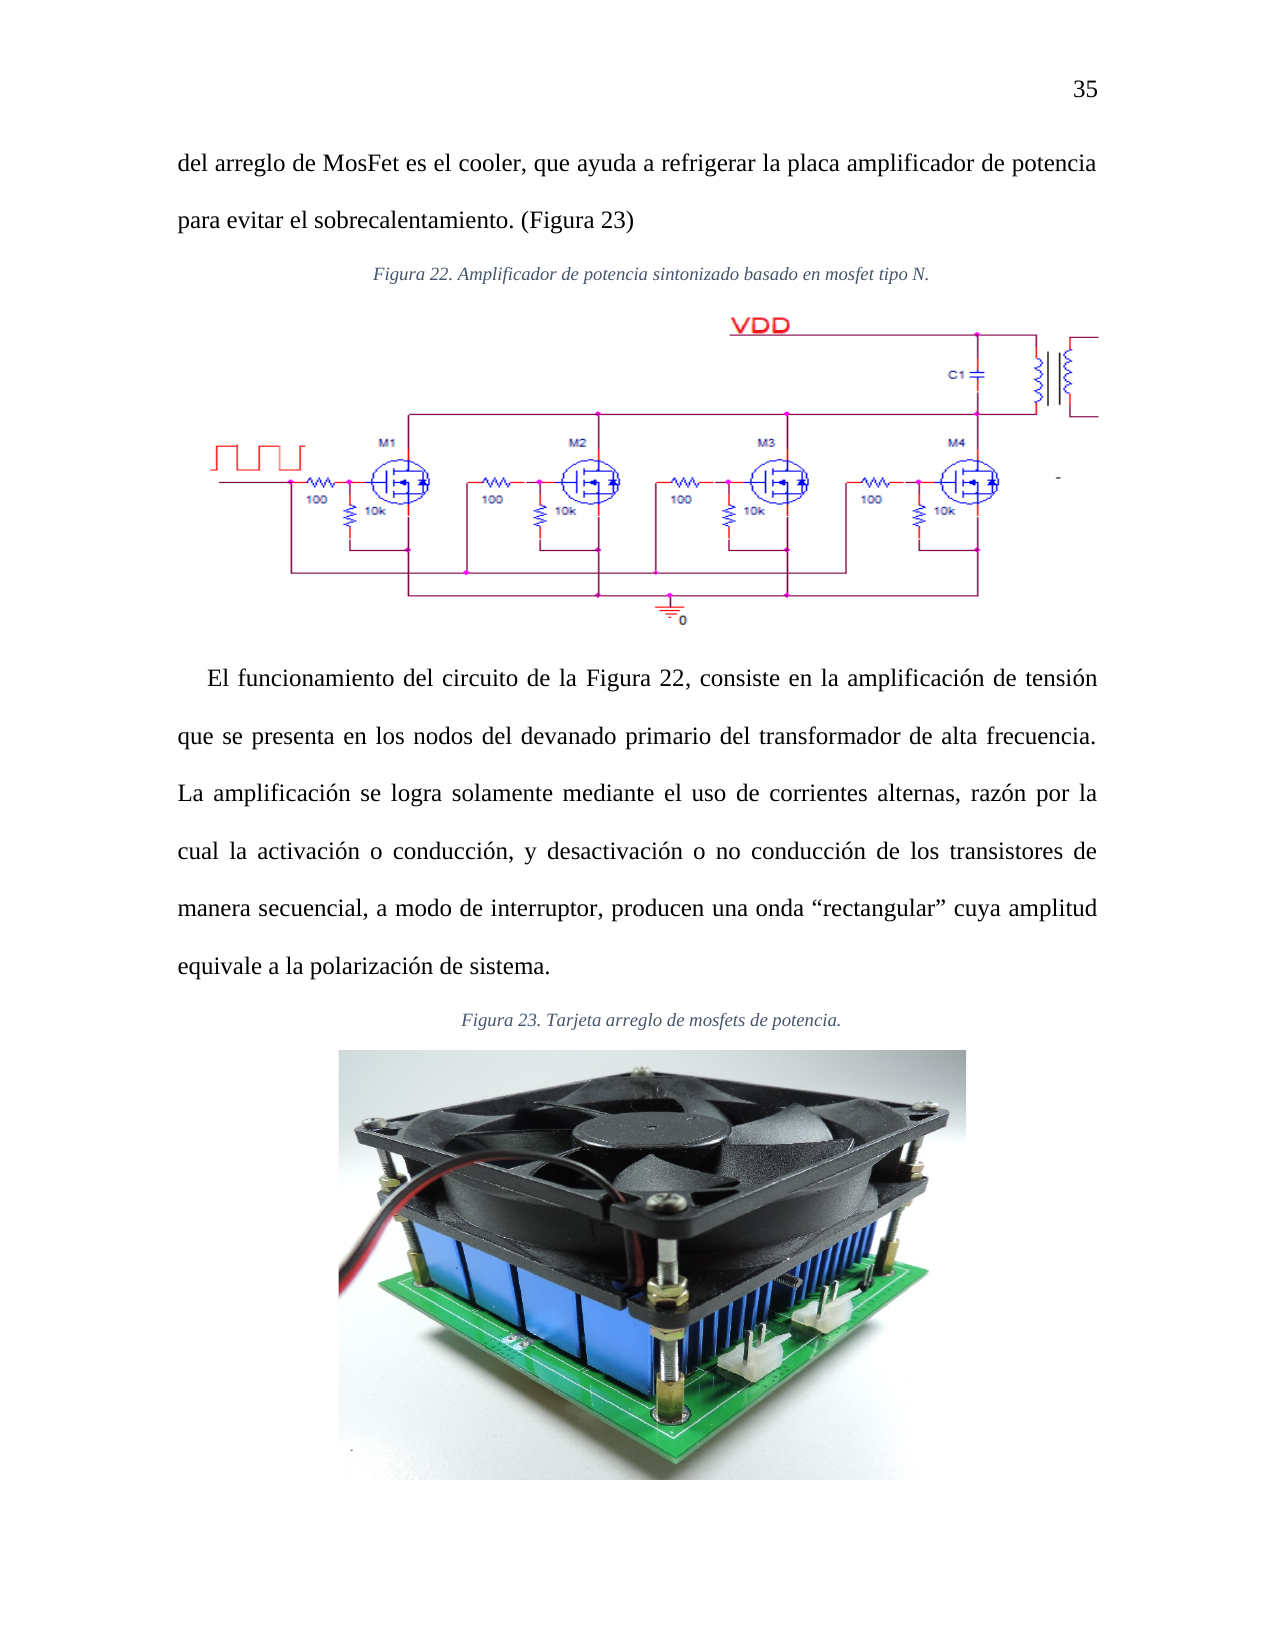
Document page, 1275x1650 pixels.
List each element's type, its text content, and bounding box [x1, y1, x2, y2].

text Figura 22. Amplificador de potencia sintonizado basado en mosfet tipo N. [177, 263, 1098, 284]
text El funcionamiento del circuito de la Figura 21, consiste en la amplificación de tensión que se presenta en los nodos del devanado primario del transformador de alta frecuencia. La amplificación se logra solamente mediante el uso de corrientes alternas, razón por la cual la activación o conducción, y desactivación o no conducción de los transistores de manera secuencial, a modo de interruptor, producen una onda “rectangular” cuya amplitud equivale a la polarización de sistema. [177, 663, 1098, 980]
text Figura 23. Tarjeta arreglo de mosfets de potencia. [177, 1008, 1098, 1030]
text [177, 148, 1098, 234]
picture [206, 305, 1128, 635]
picture [338, 1050, 967, 1480]
